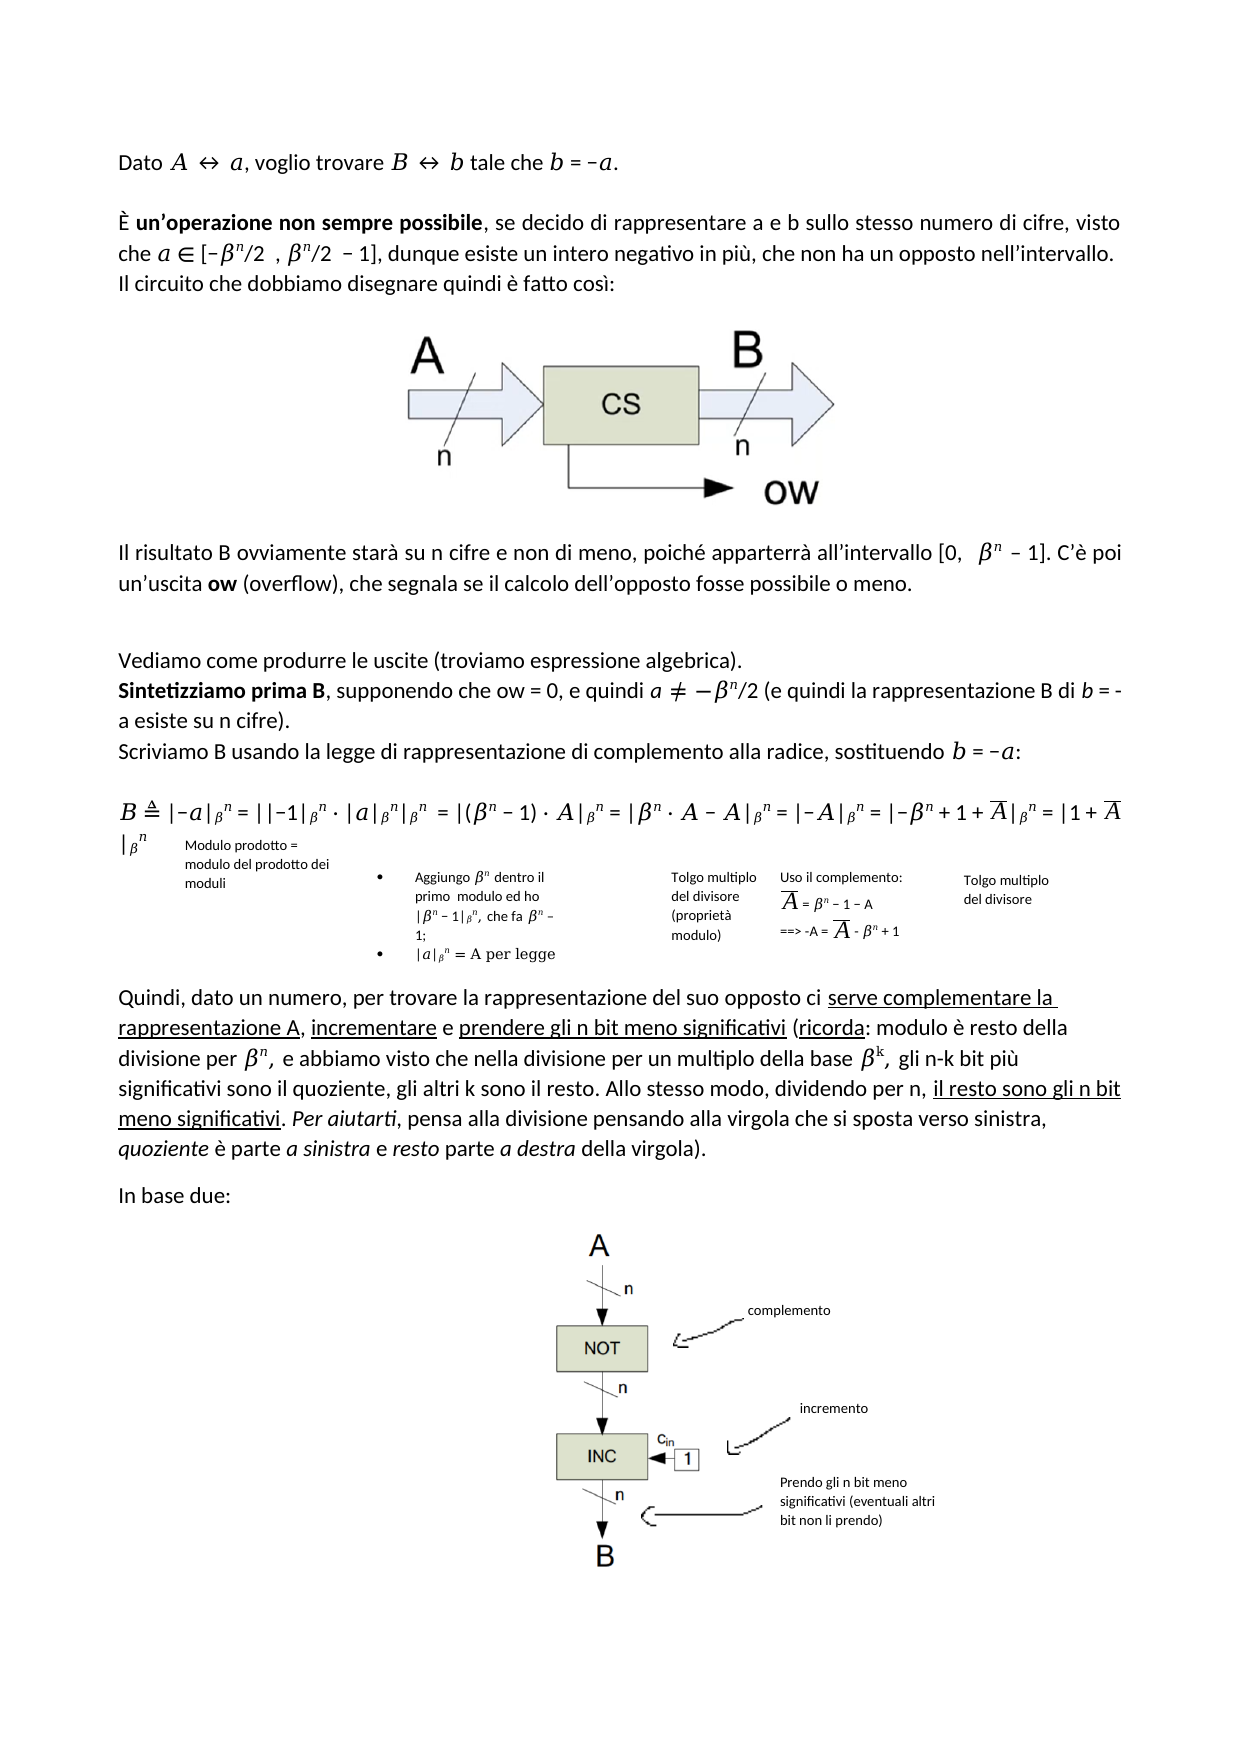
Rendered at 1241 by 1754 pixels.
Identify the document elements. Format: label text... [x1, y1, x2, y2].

text Il risultato B ovviamente starà su n cifre e non di meno, poiché apparterrà all’intervallo [0, 𝛽𝑛 – 1]. C’è poi un’uscita ow (overflow), che segnala se il calcolo dell’opposto fosse possibile o meno. [118, 538, 1122, 597]
text È un’operazione non sempre possibile, se decido di rappresentare a e b sullo stesso numero di cifre, visto che 𝑎 ∈ [−𝛽𝑛/2 , 𝛽𝑛/2 − 1], dunque esiste un intero negativo in più, che non ha un opposto nell’intervallo. [118, 208, 1122, 267]
picture [405, 329, 836, 506]
text Il circuito che dobbiamo disegnare quindi è fatto così: [118, 269, 1122, 297]
picture [535, 1228, 764, 1572]
text Quindi, dato un numero, per trovare la rappresentazione del suo opposto ci serve complementare la rappresentazione A, incrementare e prendere gli n bit meno significativi (ricorda: modulo è resto della divisione per 𝛽𝑛, e abbiamo visto che nella divisione per un multiplo della base 𝛽k, gli n-k bit più significativi sono il quoziente, gli altri k sono il resto. Allo stesso modo, dividendo per n, il resto sono gli n bit meno significativi. Per aiutarti, pensa alla divisione pensando alla virgola che si sposta verso sinistra, quoziente è parte a sinistra e resto parte a destra della virgola). [118, 983, 1122, 1162]
text Vediamo come produrre le uscite (troviamo espressione algebrica). [118, 646, 1122, 674]
text Sintetizziamo prima B, supponendo che ow = 0, e quindi a ≠ −𝛽𝑛/2 (e quindi la rappresentazione B di b = -a esiste su n cifre). [118, 676, 1122, 735]
text 𝐵 ≜ |−𝑎|𝛽𝑛 = ||−1|𝛽𝑛 ⋅ |𝑎|𝛽𝑛|𝛽𝑛 = |(𝛽𝑛 − 1) ⋅ 𝐴|𝛽𝑛 = |𝛽𝑛 ⋅ 𝐴 − 𝐴|𝛽𝑛 = |−𝐴|𝛽𝑛 = |−𝛽𝑛 + 1 + |𝛽𝑛 = |1 + |𝛽𝑛 [118, 798, 1122, 857]
text In base due: [118, 1181, 1122, 1209]
text Dato 𝐴 ↔ 𝑎, voglio trovare 𝐵 ↔ 𝑏 tale che 𝑏 = −𝑎. [118, 148, 1122, 176]
text Scriviamo B usando la legge di rappresentazione di complemento alla radice, sostituendo 𝑏 = −𝑎: [118, 737, 1122, 765]
picture [727, 1417, 792, 1455]
